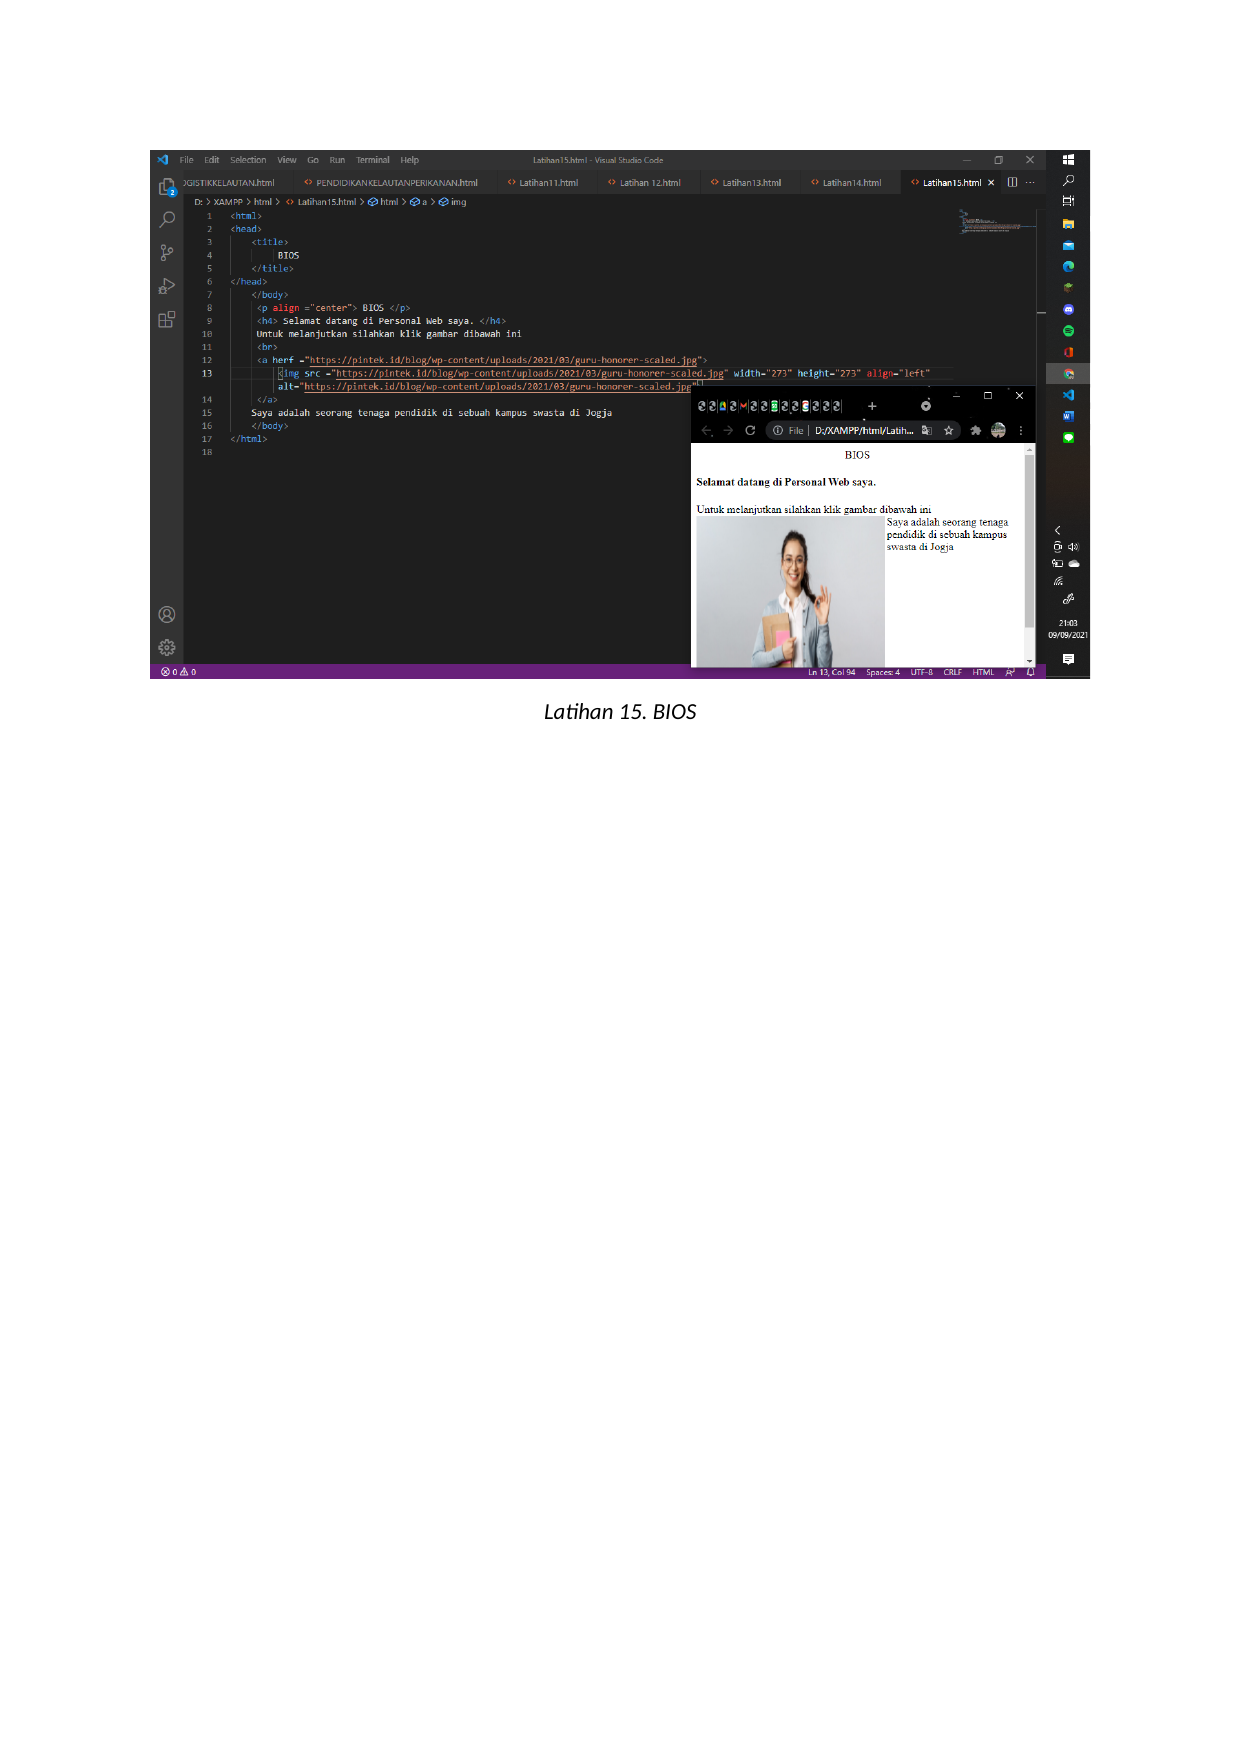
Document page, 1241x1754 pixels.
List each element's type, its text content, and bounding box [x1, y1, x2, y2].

picture [150, 150, 1091, 679]
text Latihan 15. BIOS [150, 697, 1090, 726]
